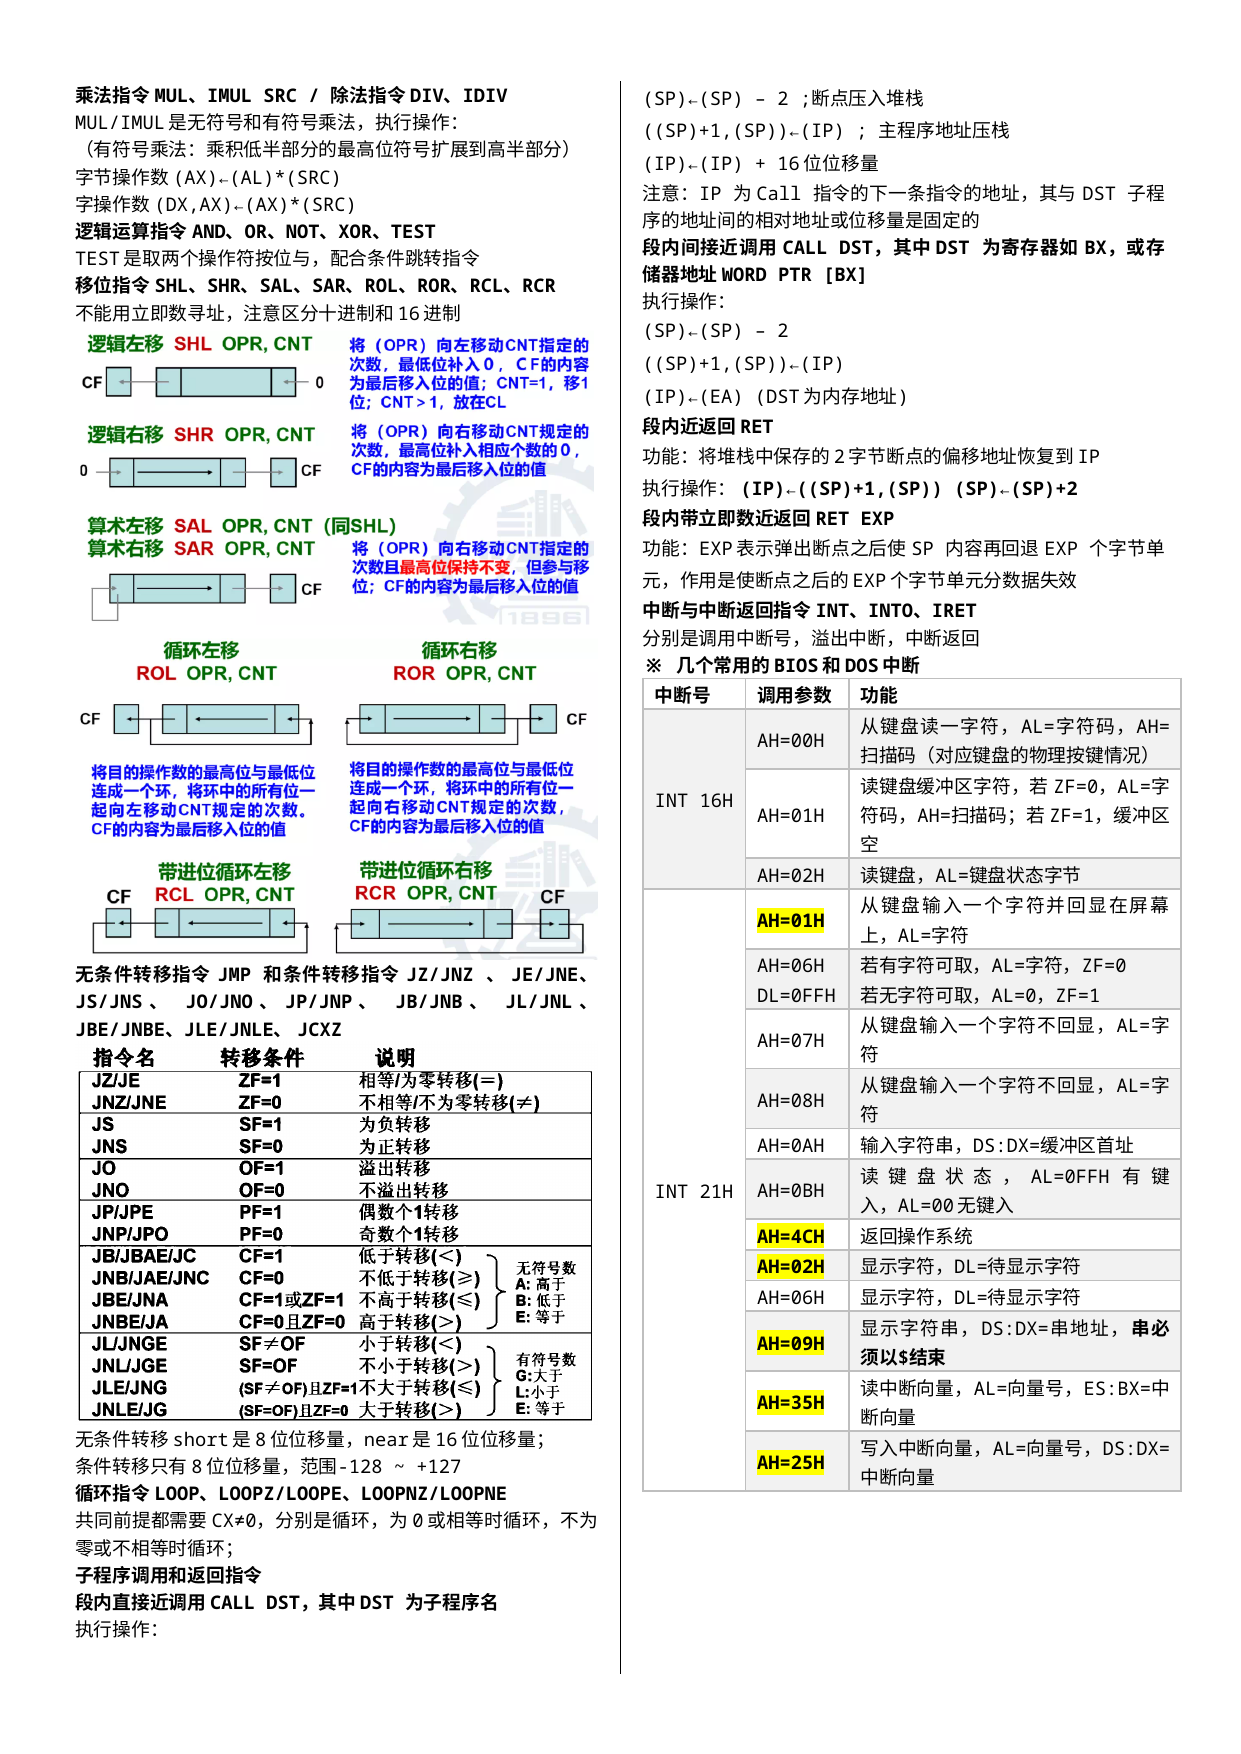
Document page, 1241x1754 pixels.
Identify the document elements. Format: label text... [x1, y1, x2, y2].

text 不能用立即数寻址，注意区分十进制和16进制 [75, 298, 598, 325]
table_header 中断号 [644, 679, 745, 708]
text 字操作数 (DX,AX)←(AX)*(SRC) [75, 189, 598, 217]
table_cell 从键盘输入一个字符不回显，AL=字符 [850, 1010, 1180, 1068]
text 无条件转移指令 JMP 和条件转移指令 JZ/JNZ 、 JE/JNE、 JS/JNS、 JO/JNO、JP/JNP、 JB/JNB、 JL/JNL、 JBE/JNBE、JLE/JNLE、 JCXZ [75, 960, 598, 1041]
table_cell 输入字符串，DS:DX=缓冲区首址 [850, 1129, 1180, 1158]
table_cell 读键盘缓冲区字符，若ZF=0，AL=字符码，AH=扫描码；若ZF=1，缓冲区空 [850, 770, 1180, 857]
text TEST是取两个操作符按位与，配合条件跳转指令 [75, 244, 598, 271]
table_cell 写入中断向量，AL=向量号，DS:DX=中断向量 [850, 1432, 1180, 1490]
table_cell AH=02H [746, 859, 848, 888]
text 执行操作： [642, 287, 1165, 314]
table_header 功能 [850, 679, 1180, 708]
table_cell AH=07H [746, 1010, 848, 1068]
table_cell 读中断向量，AL=向量号，ES:BX=中断向量 [850, 1372, 1180, 1430]
text ((SP)+1,(SP))←(IP) ; 主程序地址压栈 [642, 113, 1165, 146]
text 共同前提都需要CX≠0，分别是循环，为0或相等时循环，不为零或不相等时循环； [75, 1506, 598, 1561]
text 字节操作数 (AX)←(AL)*(SRC) [75, 162, 598, 189]
text 乘法指令 MUL、IMUL SRC / 除法指令 DIV、IDIV [75, 81, 598, 108]
table_cell 读键盘状态，AL=0FFH有键入，AL=00无键入 [850, 1160, 1180, 1218]
text (IP)←(IP) + 16位位移量 [642, 146, 1165, 178]
text 分别是调用中断号，溢出中断，中断返回 [642, 623, 1165, 650]
text (SP)←(SP) – 2 [642, 314, 1165, 347]
table_cell AH=01H [746, 890, 848, 948]
text 功能：EXP表示弹出断点之后使 SP 内容再回退 EXP 个字节单元，作用是使断点之后的EXP个字节单元分数据失效 [642, 531, 1165, 596]
table_cell AH=01H [746, 770, 848, 857]
text 移位指令 SHL、SHR、SAL、SAR、ROL、ROR、RCL、RCR [75, 271, 598, 298]
text 执行操作： (IP)←((SP)+1,(SP)) (SP)←(SP)+2 [642, 471, 1165, 504]
text (SP)←(SP) – 2 ;断点压入堆栈 [642, 81, 1165, 113]
table_cell AH=00H [746, 710, 848, 768]
table_cell 若有字符可取，AL=字符，ZF=0 若无字符可取，AL=0，ZF=1 [850, 950, 1180, 1008]
text 段内间接近调用CALL DST，其中DST 为寄存器如 BX，或存储器地址 WORD PTR [BX] [642, 233, 1165, 287]
picture [75, 325, 598, 960]
table_header 调用参数 [746, 679, 848, 708]
text 执行操作： [75, 1615, 598, 1642]
table_cell 返回操作系统 [850, 1220, 1180, 1249]
table_cell AH=35H [746, 1372, 848, 1430]
table_cell AH=25H [746, 1432, 848, 1490]
table_cell AH=08H [746, 1069, 848, 1128]
table_cell INT 21H [644, 890, 745, 1490]
text 段内近返回RET [642, 412, 1165, 439]
table_cell AH=0BH [746, 1160, 848, 1218]
text 逻辑运算指令 AND、OR、NOT、XOR、TEST [75, 217, 598, 244]
text ※ 几个常用的BIOS和DOS中断 [642, 650, 1165, 678]
text ((SP)+1,(SP))←(IP) [642, 347, 1165, 379]
table_cell 从键盘输入一个字符不回显，AL=字符 [850, 1069, 1180, 1128]
text 循环指令 LOOP、LOOPZ/LOOPE、LOOPNZ/LOOPNE [75, 1479, 598, 1506]
table_cell 显示字符，DL=待显示字符 [850, 1251, 1180, 1280]
text 注意：IP 为 Call 指令的下一条指令的地址，其与 DST 子程序的地址间的相对地址或位移量是固定的 [642, 178, 1165, 233]
table_cell 显示字符，DL=待显示字符 [850, 1281, 1180, 1310]
table_cell 从键盘输入一个字符并回显在屏幕上，AL=字符 [850, 890, 1180, 948]
text 段内带立即数近返回 RET EXP [642, 504, 1165, 531]
text 段内直接近调用CALL DST，其中DST 为子程序名 [75, 1588, 598, 1615]
text 无条件转移short是8位位移量，near是16位位移量； [75, 1425, 598, 1452]
table_cell AH=02H [746, 1251, 848, 1280]
table_cell INT 16H [644, 710, 745, 888]
text (IP)←(EA) (DST为内存地址) [642, 379, 1165, 412]
text 功能：将堆栈中保存的2字节断点的偏移地址恢复到IP [642, 439, 1165, 471]
table_cell AH=06H DL=0FFH [746, 950, 848, 1008]
text 子程序调用和返回指令 [75, 1561, 598, 1588]
table_cell 显示字符串，DS:DX=串地址，串必须以$结束 [850, 1312, 1180, 1370]
table_cell AH=06H [746, 1281, 848, 1310]
table_cell AH=0AH [746, 1129, 848, 1158]
table_cell AH=4CH [746, 1220, 848, 1249]
text 中断与中断返回指令 INT、INTO、IRET [642, 596, 1165, 623]
table_cell 读键盘，AL=键盘状态字节 [850, 859, 1180, 888]
text （有符号乘法：乘积低半部分的最高位符号扩展到高半部分） [75, 135, 598, 162]
text 条件转移只有8位位移量，范围-128 ~ +127 [75, 1452, 598, 1479]
table_cell AH=09H [746, 1312, 848, 1370]
text MUL/IMUL是无符号和有符号乘法，执行操作： [75, 108, 598, 135]
table_cell 从键盘读一字符，AL=字符码，AH=扫描码（对应键盘的物理按键情况） [850, 710, 1180, 768]
